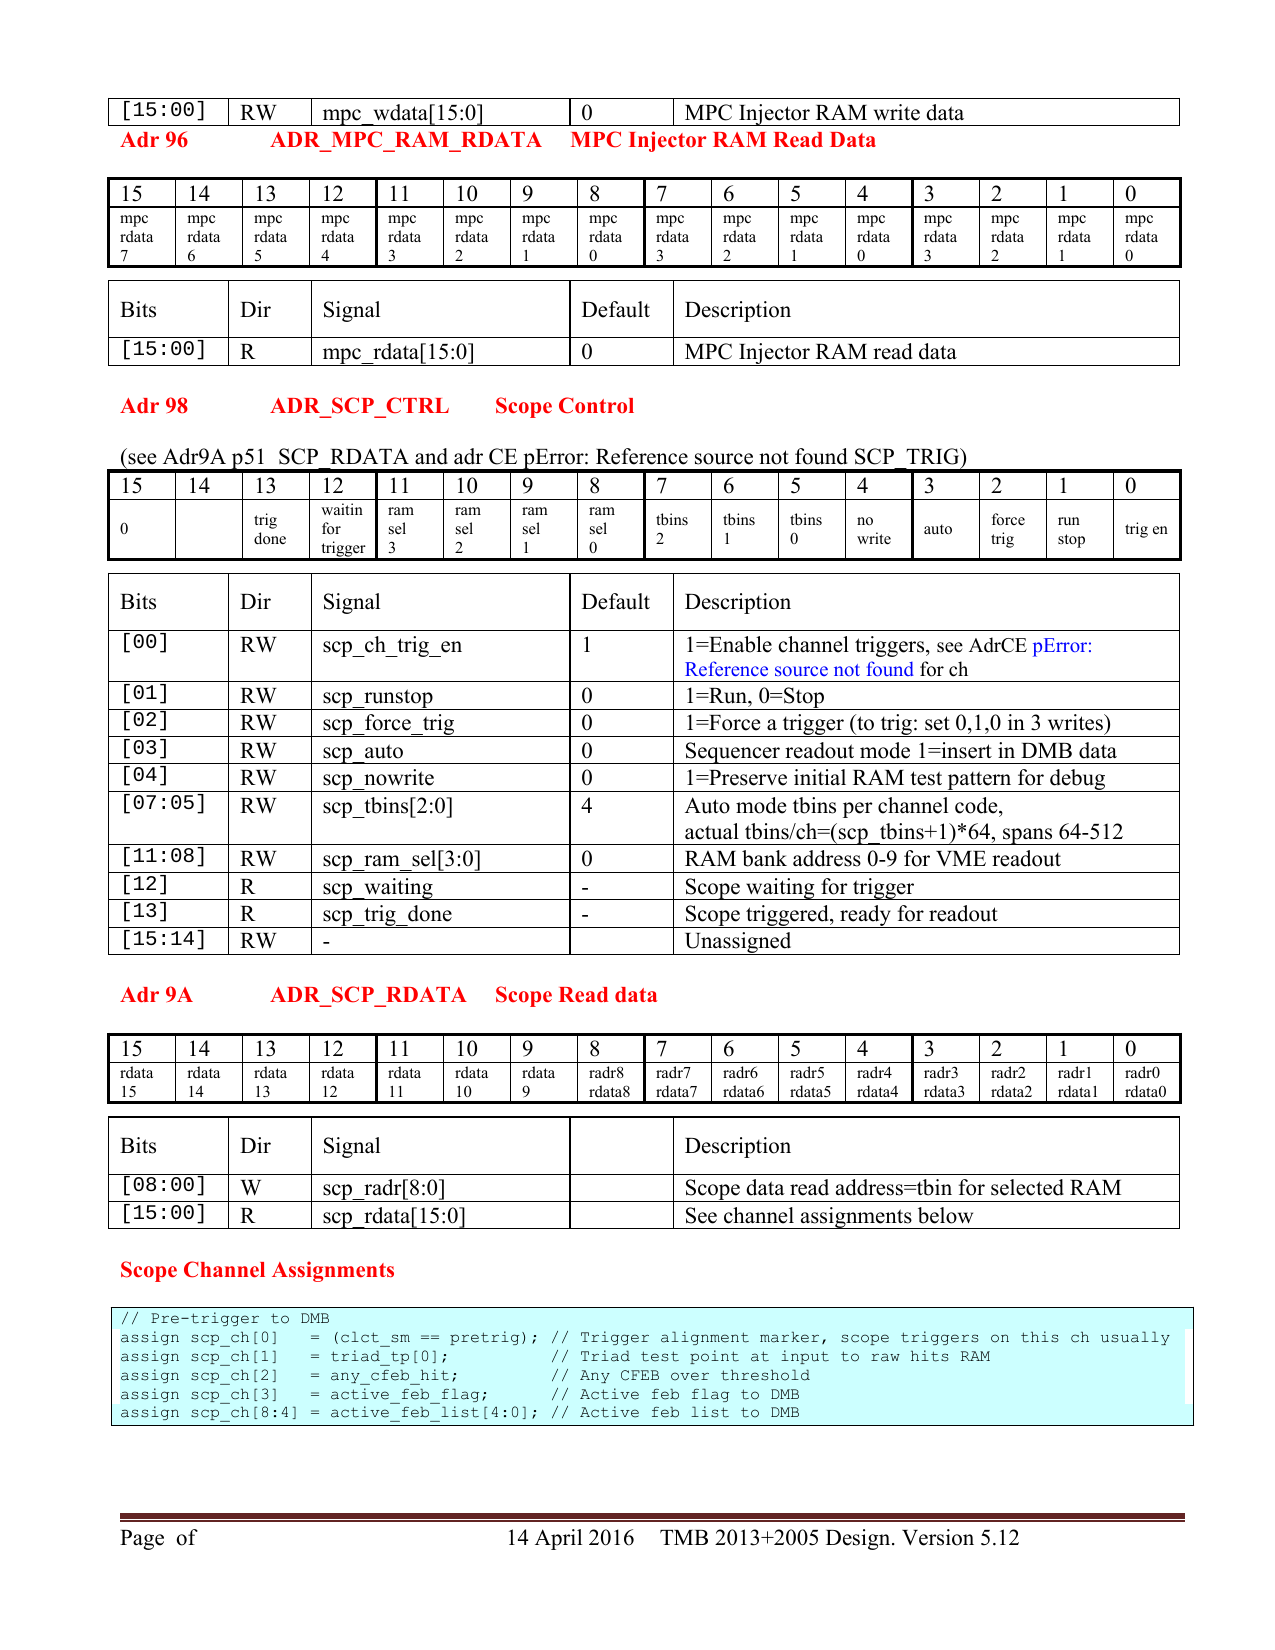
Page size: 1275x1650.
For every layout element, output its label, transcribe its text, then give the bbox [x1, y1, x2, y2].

text assign scp_ch[0] = (clct_sm == pretrig); // Trigger alignment marker, scope triggers on this ch usually [120, 1329, 1185, 1347]
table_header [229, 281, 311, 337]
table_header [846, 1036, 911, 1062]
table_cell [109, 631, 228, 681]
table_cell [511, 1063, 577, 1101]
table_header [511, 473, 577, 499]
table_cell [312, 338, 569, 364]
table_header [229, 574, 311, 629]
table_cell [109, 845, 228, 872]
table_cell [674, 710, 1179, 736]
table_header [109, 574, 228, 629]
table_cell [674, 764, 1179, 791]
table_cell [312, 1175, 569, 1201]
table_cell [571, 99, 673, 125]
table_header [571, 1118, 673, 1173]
subtitle Scope Channel Assignments [120, 1256, 1185, 1282]
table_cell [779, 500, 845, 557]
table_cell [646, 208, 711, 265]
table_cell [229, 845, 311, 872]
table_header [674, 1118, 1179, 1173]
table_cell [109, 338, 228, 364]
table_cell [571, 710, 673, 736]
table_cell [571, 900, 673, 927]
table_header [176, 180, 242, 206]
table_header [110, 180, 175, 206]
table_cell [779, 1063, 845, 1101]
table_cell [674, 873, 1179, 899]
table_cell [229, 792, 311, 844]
subtitle Adr 98 ADR_SCP_CTRL Scope Control [120, 392, 1185, 418]
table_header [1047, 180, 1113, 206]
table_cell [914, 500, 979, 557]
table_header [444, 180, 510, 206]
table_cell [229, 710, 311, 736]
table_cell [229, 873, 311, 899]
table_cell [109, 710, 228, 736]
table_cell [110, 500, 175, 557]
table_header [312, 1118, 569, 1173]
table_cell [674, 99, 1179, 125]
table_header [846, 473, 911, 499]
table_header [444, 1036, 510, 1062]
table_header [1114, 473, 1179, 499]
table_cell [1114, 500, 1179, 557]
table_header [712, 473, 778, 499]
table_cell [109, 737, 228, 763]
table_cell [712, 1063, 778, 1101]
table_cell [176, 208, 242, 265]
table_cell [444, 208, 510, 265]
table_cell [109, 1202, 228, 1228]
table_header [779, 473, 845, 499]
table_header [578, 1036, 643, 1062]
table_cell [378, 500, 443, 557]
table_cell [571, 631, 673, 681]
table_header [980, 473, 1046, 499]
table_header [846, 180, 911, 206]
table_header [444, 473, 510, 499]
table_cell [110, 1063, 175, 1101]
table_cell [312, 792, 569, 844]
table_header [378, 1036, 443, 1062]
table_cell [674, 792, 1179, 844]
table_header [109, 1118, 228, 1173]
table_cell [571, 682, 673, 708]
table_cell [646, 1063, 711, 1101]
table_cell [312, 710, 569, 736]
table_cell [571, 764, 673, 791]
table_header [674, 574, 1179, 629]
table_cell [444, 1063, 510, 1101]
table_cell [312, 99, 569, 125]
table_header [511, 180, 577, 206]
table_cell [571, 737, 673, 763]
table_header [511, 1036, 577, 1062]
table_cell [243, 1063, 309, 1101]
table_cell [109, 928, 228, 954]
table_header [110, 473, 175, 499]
text // Pre-trigger to DMB [112, 1308, 1193, 1329]
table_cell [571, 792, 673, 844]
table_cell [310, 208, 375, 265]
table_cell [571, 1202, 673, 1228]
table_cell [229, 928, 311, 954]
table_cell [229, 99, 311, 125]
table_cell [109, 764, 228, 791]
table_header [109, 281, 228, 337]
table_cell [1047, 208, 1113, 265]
text assign scp_ch[8:4] = active_feb_list[4:0]; // Active feb list to DMB [112, 1401, 1193, 1425]
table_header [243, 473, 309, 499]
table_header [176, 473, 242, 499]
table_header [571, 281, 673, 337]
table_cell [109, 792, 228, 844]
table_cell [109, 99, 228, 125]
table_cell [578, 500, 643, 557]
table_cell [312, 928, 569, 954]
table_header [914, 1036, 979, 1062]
text assign scp_ch[1] = triad_tp[0]; // Triad test point at input to raw hits RAM [120, 1347, 1185, 1366]
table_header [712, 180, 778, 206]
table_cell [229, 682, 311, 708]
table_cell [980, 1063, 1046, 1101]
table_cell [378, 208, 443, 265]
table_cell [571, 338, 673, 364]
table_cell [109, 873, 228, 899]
text assign scp_ch[3] = active_feb_flag; // Active feb flag to DMB [120, 1385, 1185, 1401]
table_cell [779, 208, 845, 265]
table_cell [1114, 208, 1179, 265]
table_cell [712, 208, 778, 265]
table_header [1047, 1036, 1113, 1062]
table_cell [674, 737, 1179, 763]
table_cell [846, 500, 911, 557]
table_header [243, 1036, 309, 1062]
subtitle Adr 96 ADR_MPC_RAM_RDATA MPC Injector RAM Read Data [120, 126, 1185, 152]
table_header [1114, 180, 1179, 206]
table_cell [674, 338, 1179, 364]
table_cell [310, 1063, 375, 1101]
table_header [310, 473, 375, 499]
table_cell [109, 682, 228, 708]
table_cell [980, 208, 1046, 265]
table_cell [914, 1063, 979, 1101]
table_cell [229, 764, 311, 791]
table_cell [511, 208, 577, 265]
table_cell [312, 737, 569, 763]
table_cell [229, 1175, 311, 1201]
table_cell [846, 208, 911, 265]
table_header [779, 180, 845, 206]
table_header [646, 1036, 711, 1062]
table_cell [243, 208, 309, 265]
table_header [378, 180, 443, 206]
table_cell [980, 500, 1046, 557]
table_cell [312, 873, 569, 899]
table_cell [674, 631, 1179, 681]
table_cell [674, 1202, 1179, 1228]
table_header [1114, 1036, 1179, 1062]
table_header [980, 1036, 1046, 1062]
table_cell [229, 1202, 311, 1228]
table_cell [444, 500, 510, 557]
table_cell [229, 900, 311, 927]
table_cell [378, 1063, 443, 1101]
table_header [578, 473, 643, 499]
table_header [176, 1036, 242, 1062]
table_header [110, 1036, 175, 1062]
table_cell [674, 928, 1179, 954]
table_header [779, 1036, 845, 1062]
subtitle Adr 9A ADR_SCP_RDATA Scope Read data [120, 981, 1185, 1008]
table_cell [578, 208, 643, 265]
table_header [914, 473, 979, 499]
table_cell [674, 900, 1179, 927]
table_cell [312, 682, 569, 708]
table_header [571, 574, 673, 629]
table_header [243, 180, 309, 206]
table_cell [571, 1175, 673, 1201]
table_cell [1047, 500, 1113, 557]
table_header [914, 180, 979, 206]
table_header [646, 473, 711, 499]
text (see Adr9A p51 SCP_RDATA and adr CE p62 SCP_TRIG) [120, 443, 1185, 469]
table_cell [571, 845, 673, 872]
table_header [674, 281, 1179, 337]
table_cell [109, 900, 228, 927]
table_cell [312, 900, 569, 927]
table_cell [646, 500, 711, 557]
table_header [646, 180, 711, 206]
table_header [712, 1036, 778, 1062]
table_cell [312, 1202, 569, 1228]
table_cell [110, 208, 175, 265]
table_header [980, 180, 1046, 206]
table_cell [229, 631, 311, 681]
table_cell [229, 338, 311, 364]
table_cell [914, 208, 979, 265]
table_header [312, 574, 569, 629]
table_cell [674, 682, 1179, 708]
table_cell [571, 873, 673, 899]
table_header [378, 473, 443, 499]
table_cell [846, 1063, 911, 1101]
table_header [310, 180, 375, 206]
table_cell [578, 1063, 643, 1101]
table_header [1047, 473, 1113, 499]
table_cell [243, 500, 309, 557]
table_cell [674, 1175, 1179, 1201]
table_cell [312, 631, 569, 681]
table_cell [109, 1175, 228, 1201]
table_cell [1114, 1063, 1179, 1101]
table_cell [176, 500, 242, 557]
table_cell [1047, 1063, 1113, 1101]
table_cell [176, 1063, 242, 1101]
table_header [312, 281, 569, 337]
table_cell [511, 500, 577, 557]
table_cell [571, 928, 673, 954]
text assign scp_ch[2] = any_cfeb_hit; // Any CFEB over threshold [120, 1366, 1185, 1385]
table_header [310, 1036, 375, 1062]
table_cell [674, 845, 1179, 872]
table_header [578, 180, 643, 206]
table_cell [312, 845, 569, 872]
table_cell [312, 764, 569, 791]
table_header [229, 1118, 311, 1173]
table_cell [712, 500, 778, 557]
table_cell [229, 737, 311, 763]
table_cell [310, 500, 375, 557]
